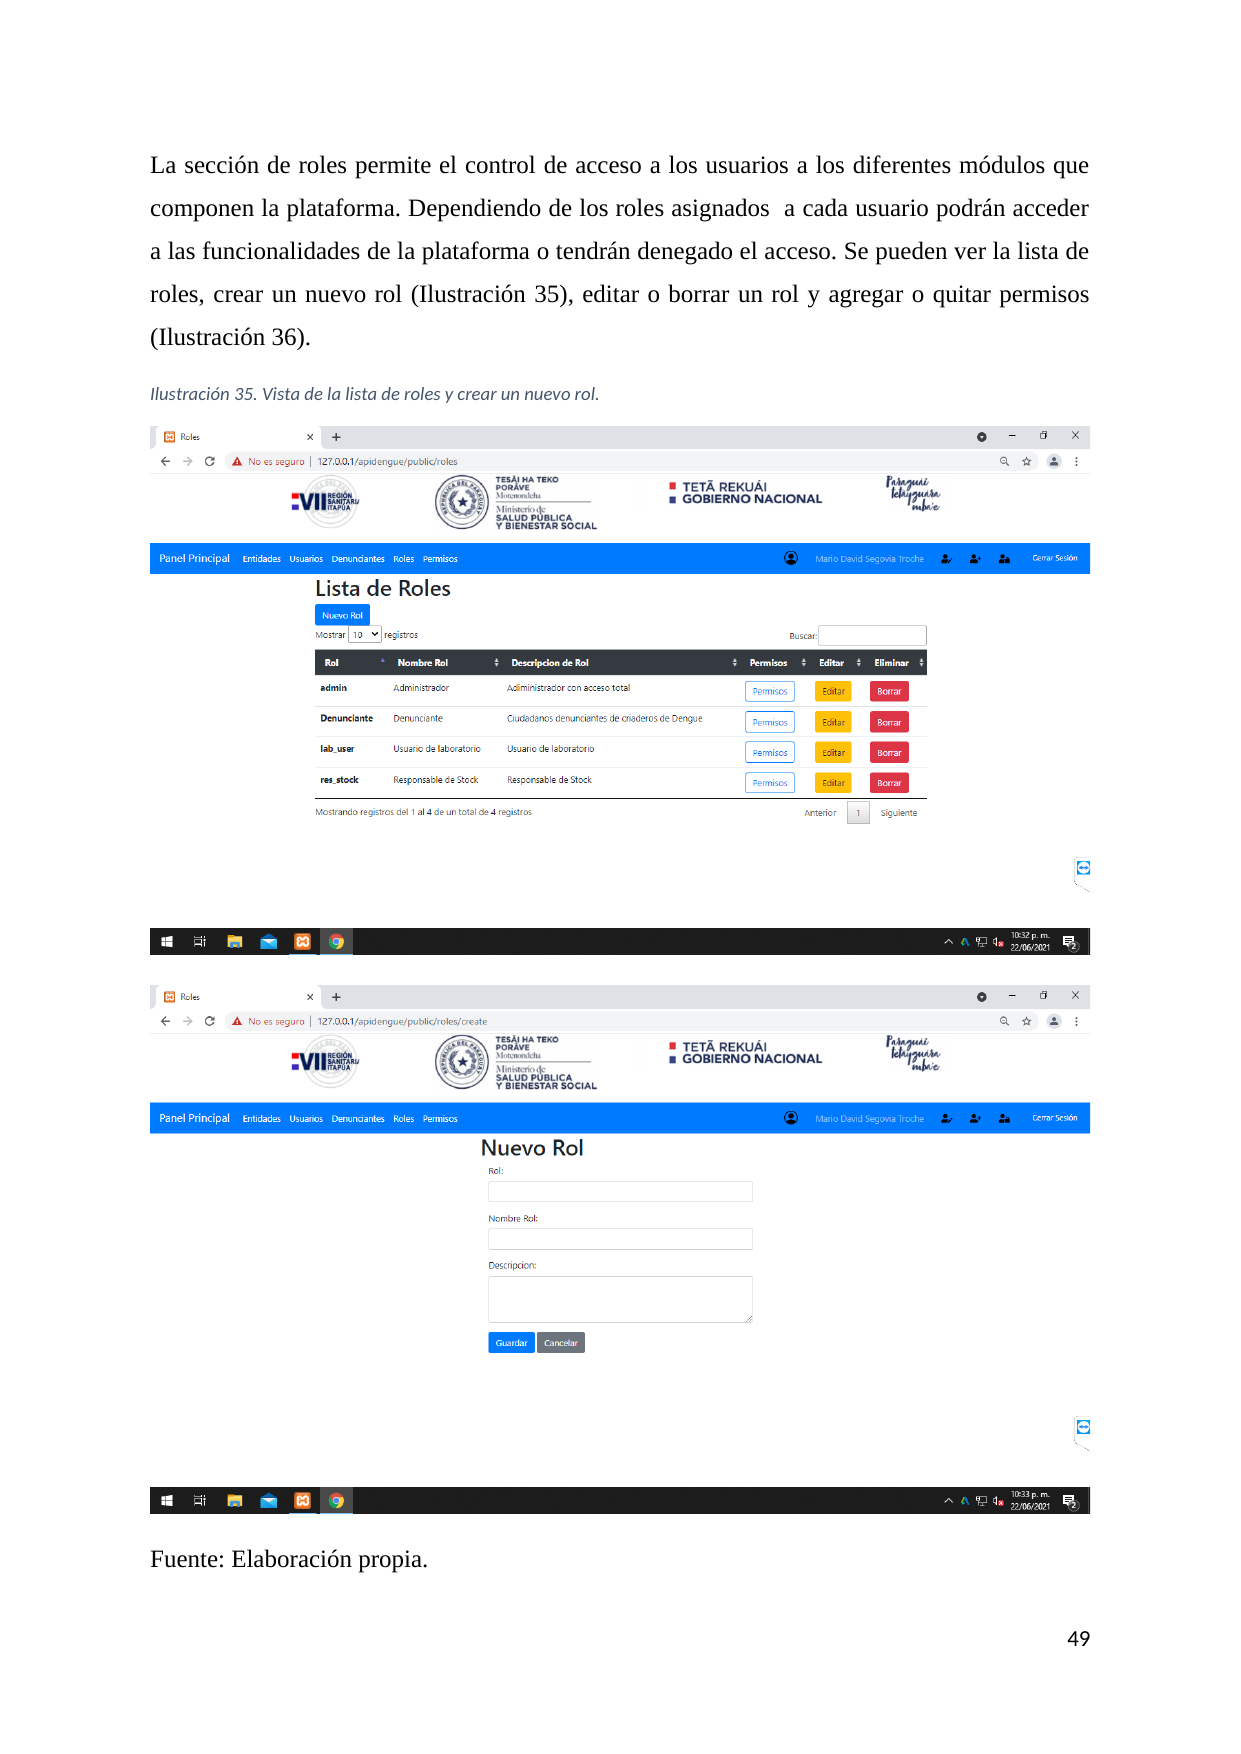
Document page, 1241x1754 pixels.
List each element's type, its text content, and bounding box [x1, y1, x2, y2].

text La sección de roles permite el control de acceso a los usuarios a los diferentes módulos que componen la plataforma. Dependiendo de los roles asignados a cada usuario podrán acceder a las funcionalidades de la plataforma o tendrán denegado el acceso. Se pueden ver la lista de roles, crear un nuevo rol (Ilustración 35), editar o borrar un rol y agregar o quitar permisos (Ilustración 36). [150, 150, 1090, 351]
picture [150, 985, 1091, 1514]
picture [150, 426, 1091, 955]
text Ilustración 35. Vista de la lista de roles y crear un nuevo rol. [150, 382, 1090, 405]
text Fuente: Elaboración propia. [150, 1544, 1090, 1573]
